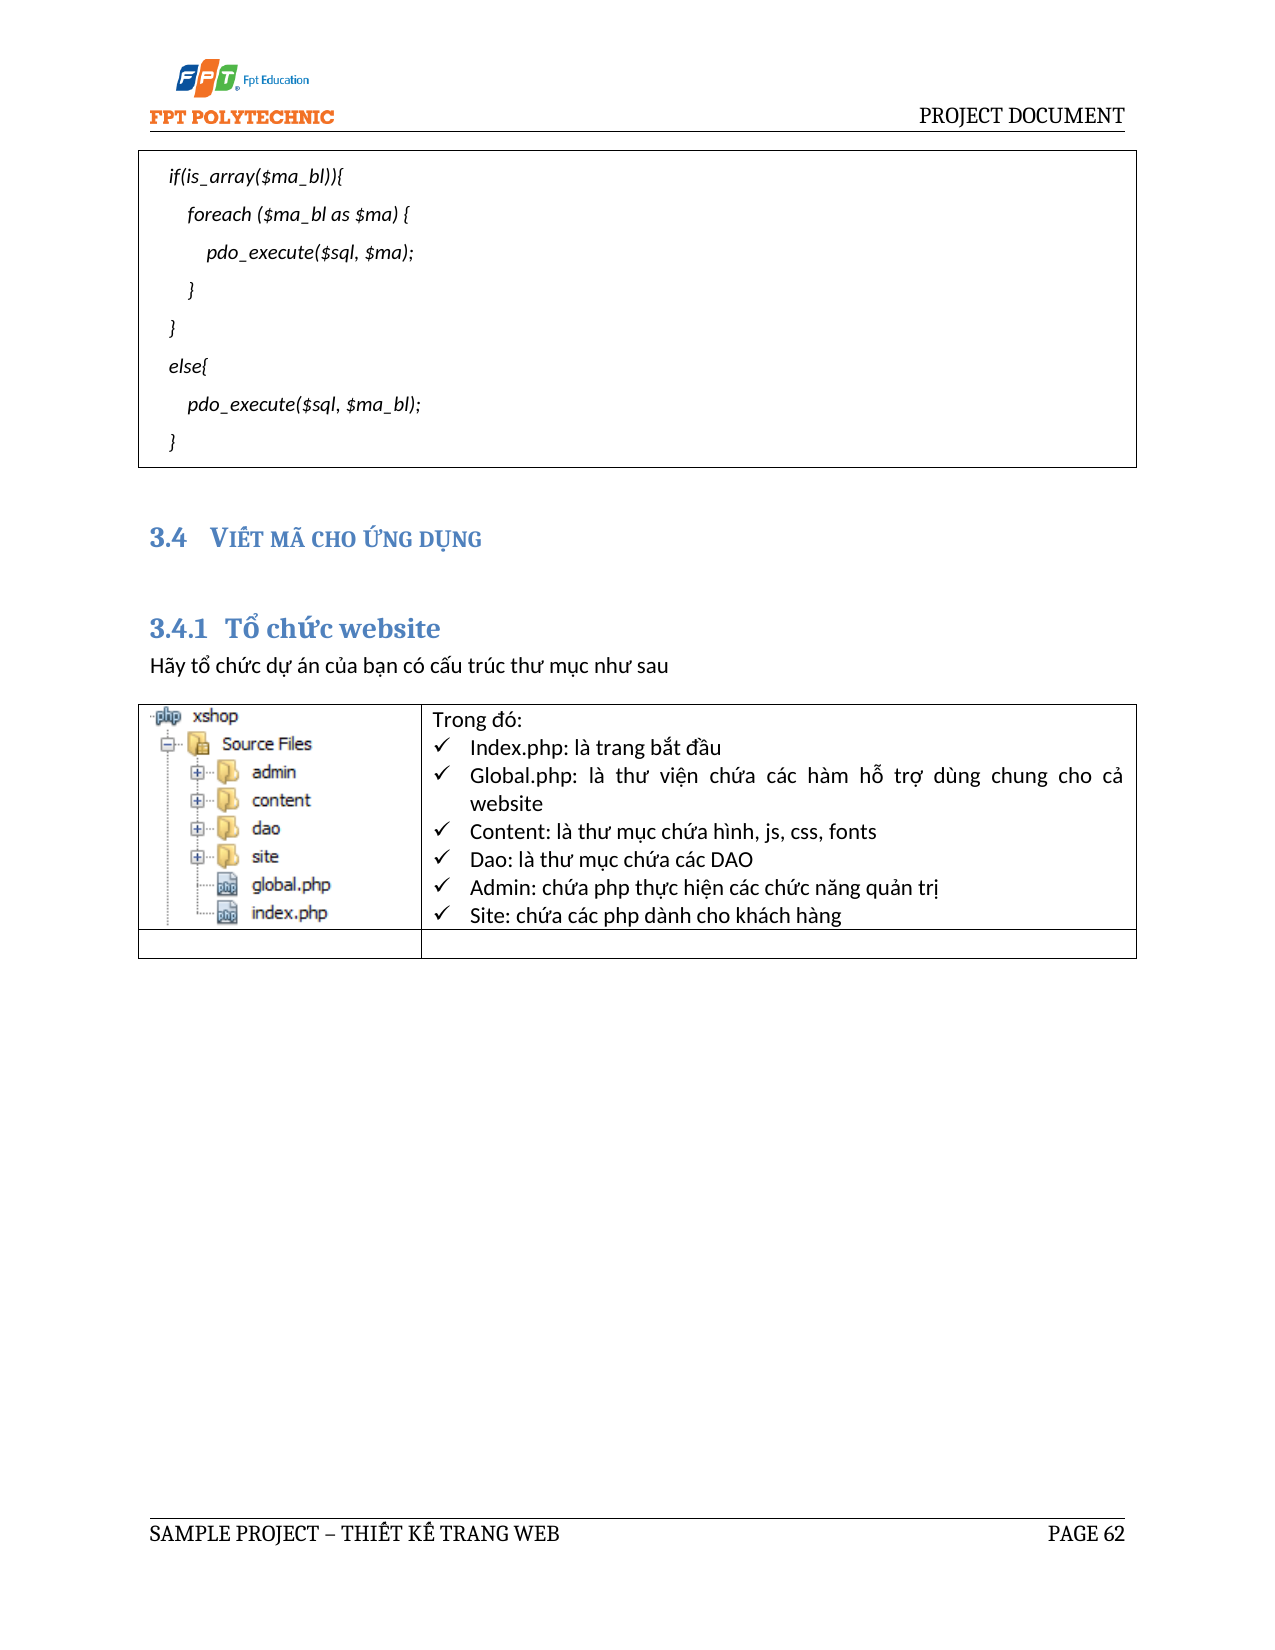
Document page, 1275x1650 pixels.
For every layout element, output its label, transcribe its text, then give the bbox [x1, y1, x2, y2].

picture [150, 705, 338, 927]
table_cell [139, 930, 421, 958]
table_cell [139, 151, 1136, 467]
table_header Trong đó: Index.php: là trang bắt đầu Global.php: là thư viện chứa các hàm hỗ trợ dùng chung cho cả website Content: là thư mục chứa hình, js, css, fonts Dao: là thư mục chứa các DAO Admin: chứa php thực hiện các chức năng quản trị Site: chứa các php dành cho khách hàng [422, 705, 1136, 929]
picture [150, 59, 336, 124]
table_header [139, 705, 421, 929]
text Hãy tổ chức dự án của bạn có cấu trúc thư mục như sau [150, 651, 1125, 679]
subtitle Viết mã cho ứng dụng [150, 521, 1125, 554]
table_cell [422, 930, 1136, 958]
subtitle Tổ chức website [150, 612, 1125, 646]
